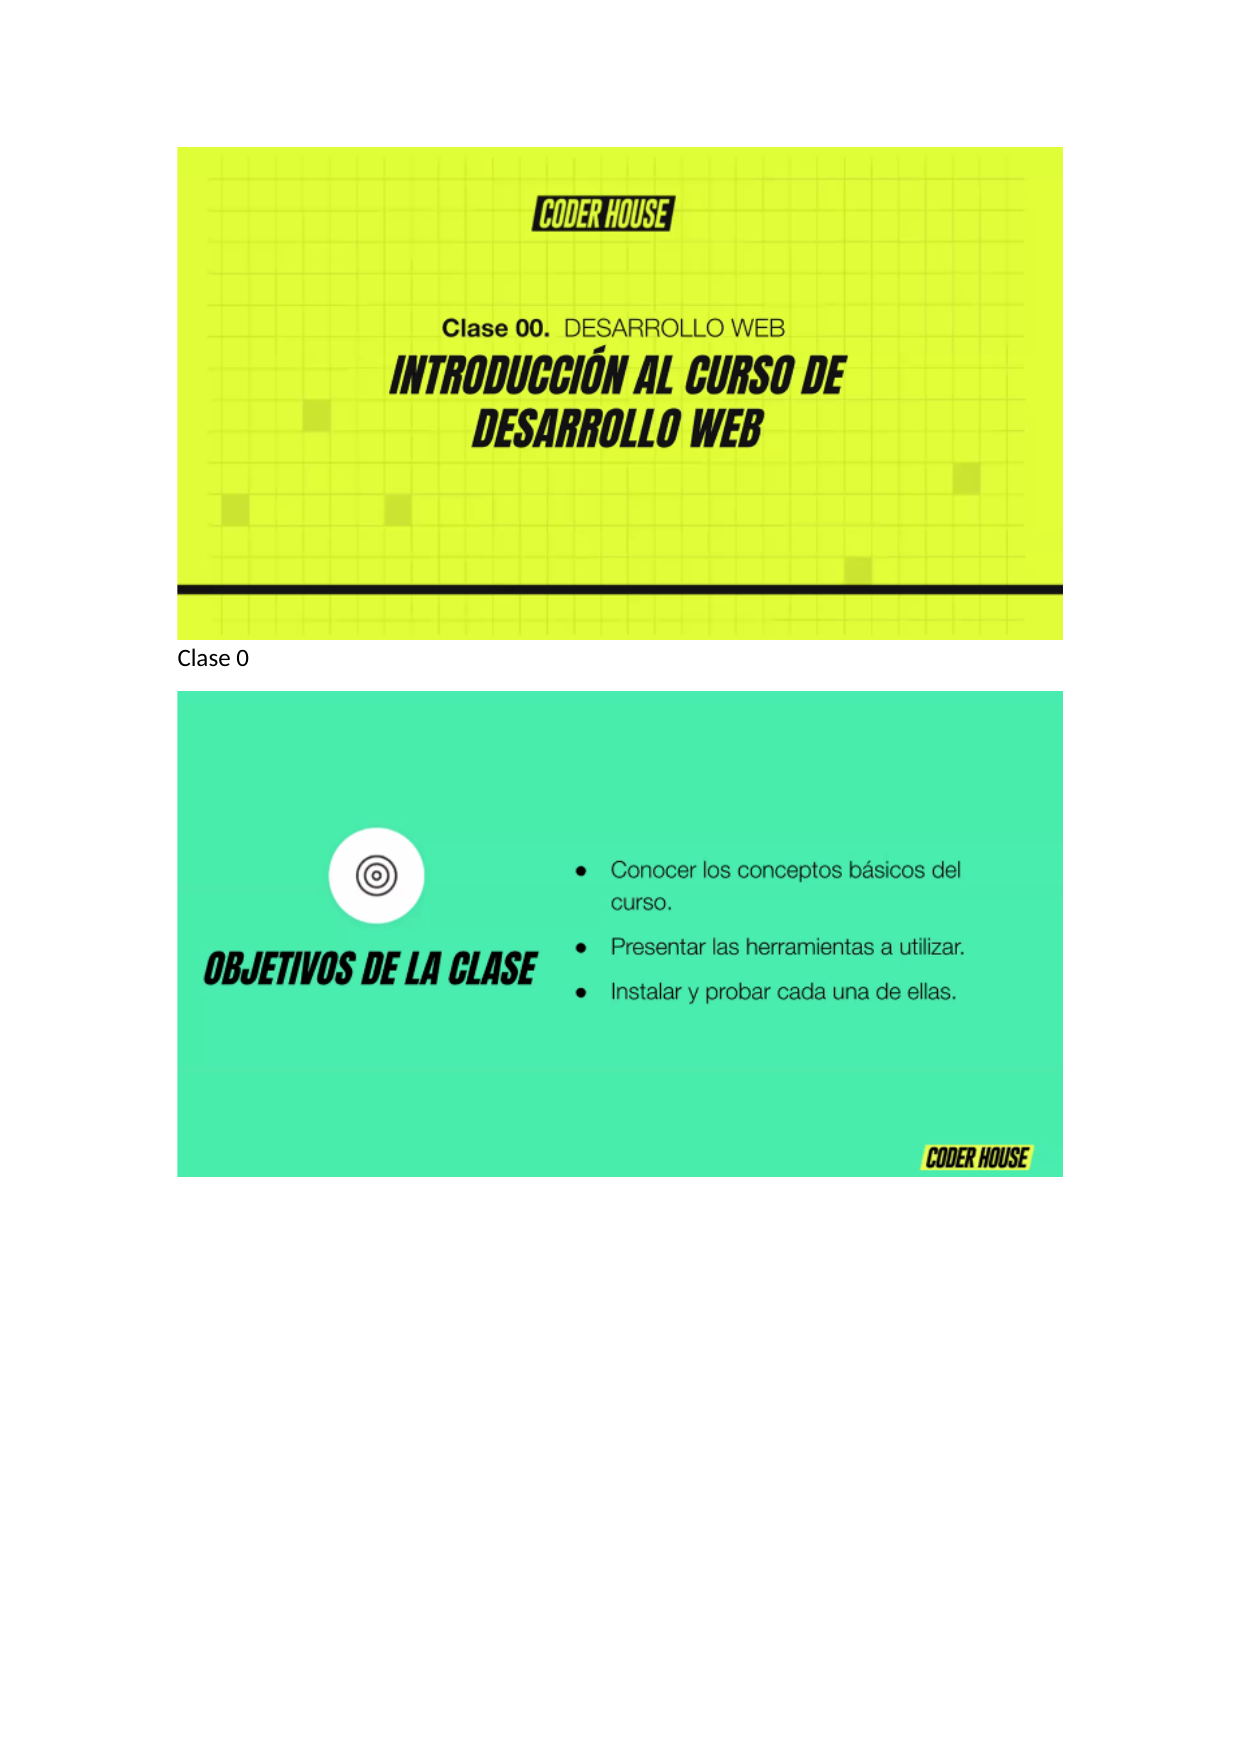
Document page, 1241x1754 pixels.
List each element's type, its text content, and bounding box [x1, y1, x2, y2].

picture [177, 147, 1063, 640]
text Clase 0 [177, 640, 1063, 672]
picture [177, 691, 1063, 1177]
